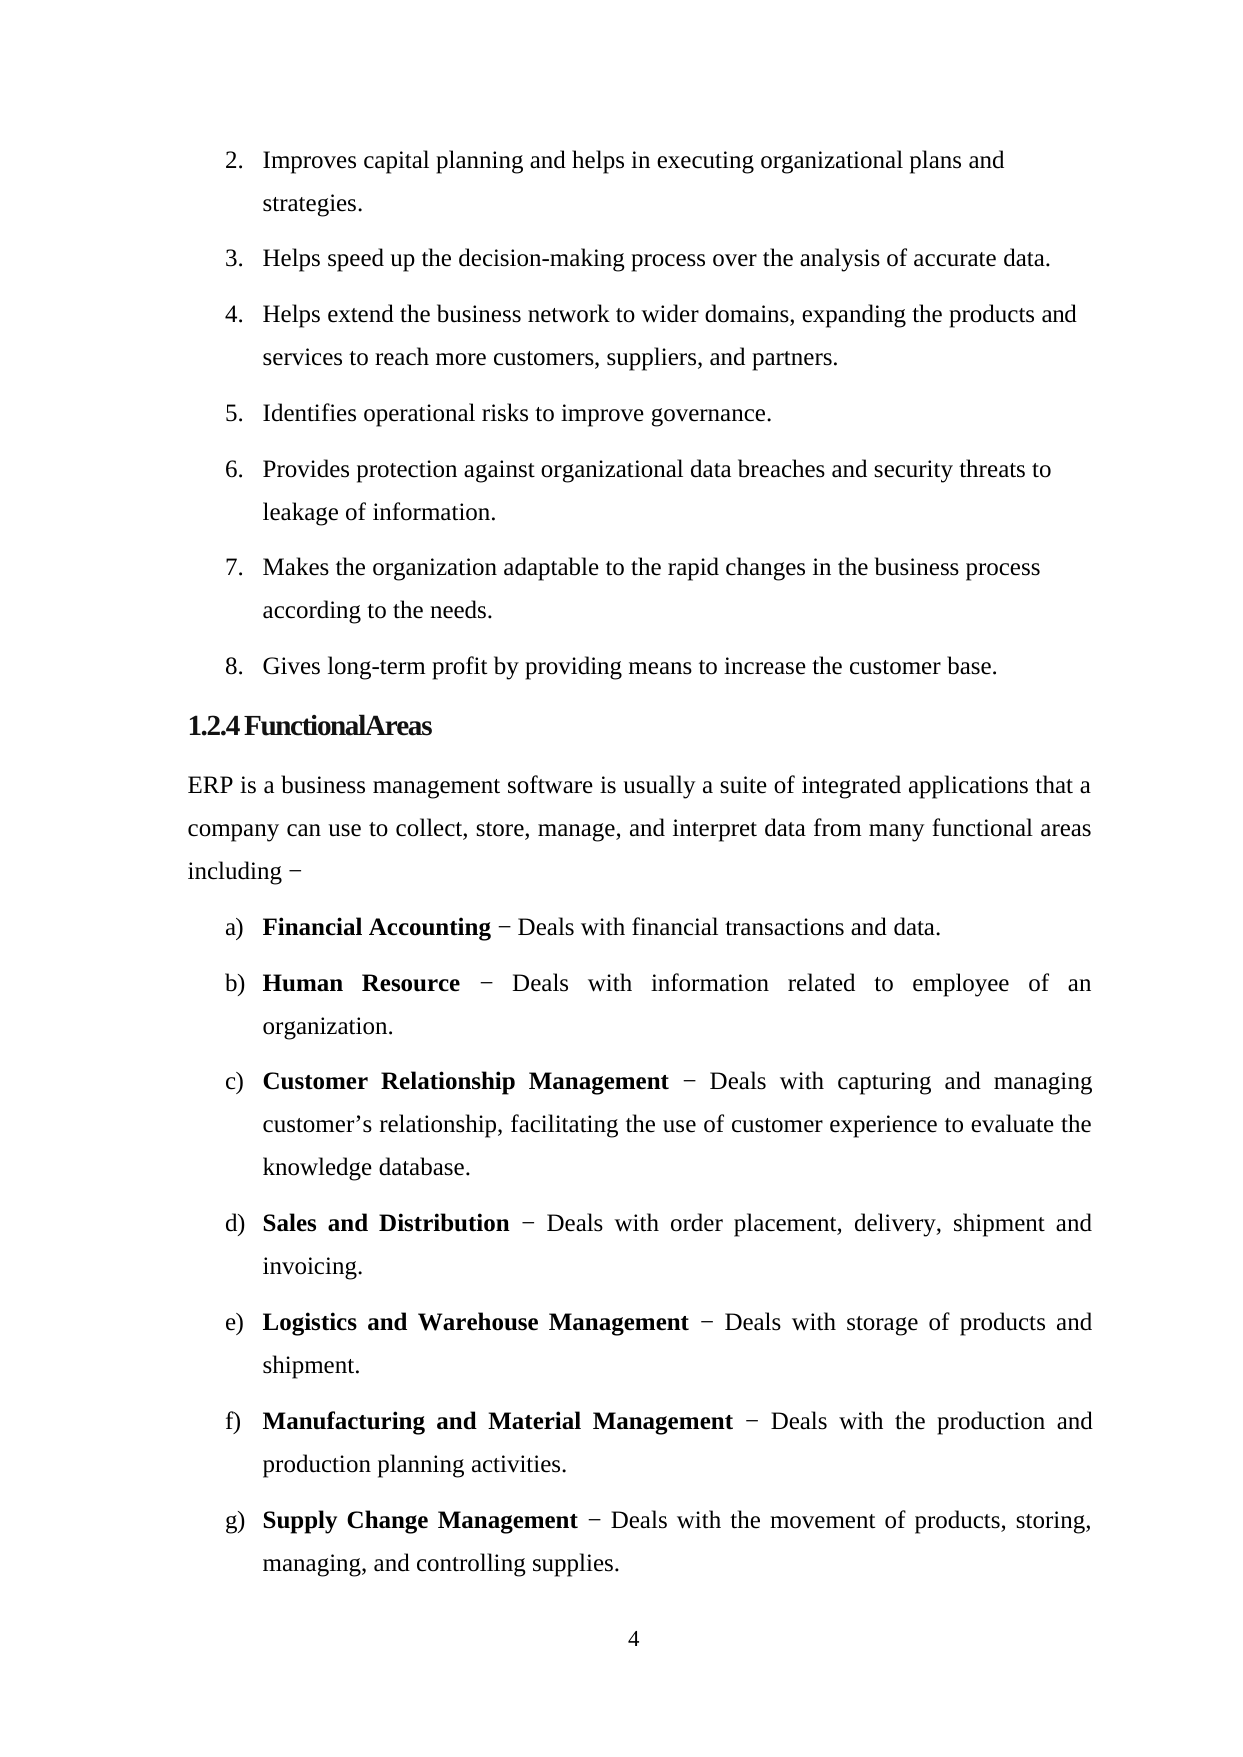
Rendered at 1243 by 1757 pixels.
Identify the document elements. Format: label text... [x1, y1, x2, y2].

list Customer Relationship Management − Deals with capturing and managing customer’s relationship, facilitating the use of customer experience to evaluate the knowledge database. [225, 1066, 1093, 1181]
list Makes the organization adaptable to the rapid changes in the business process according to the needs. [225, 552, 1042, 624]
list Gives long-term profit by providing means to increase the customer base. [225, 651, 1145, 680]
list Helps extend the business network to wider domains, expanding the products and services to reach more customers, suppliers, and partners. [225, 299, 1078, 371]
list Human Resource − Deals with information related to employee of an organization. [225, 968, 1092, 1039]
list Financial Accounting − Deals with financial transactions and data. [225, 912, 1145, 940]
list Logistics and Warehouse Management − Deals with storage of products and shipment. [225, 1307, 1093, 1379]
list Manufacturing and Material Management − Deals with the production and production planning activities. [225, 1406, 1093, 1478]
list Supply Change Management − Deals with the movement of products, storing, managing, and controlling supplies. [225, 1505, 1092, 1577]
subtitle FunctionalAreas [187, 708, 1145, 742]
list Sales and Distribution − Deals with order placement, delivery, shipment and invoicing. [225, 1208, 1093, 1280]
list Provides protection against organizational data breaches and security threats to leakage of information. [225, 454, 1053, 526]
text ERP is a business management software is usually a suite of integrated applications that a company can use to collect, store, manage, and interpret data from many functional areas including − [187, 770, 1093, 885]
list Helps speed up the decision-making process over the analysis of accurate data. [225, 243, 1145, 272]
list Improves capital planning and helps in executing organizational plans and strategies. [225, 145, 1005, 217]
list Identifies operational risks to improve governance. [225, 398, 1145, 426]
